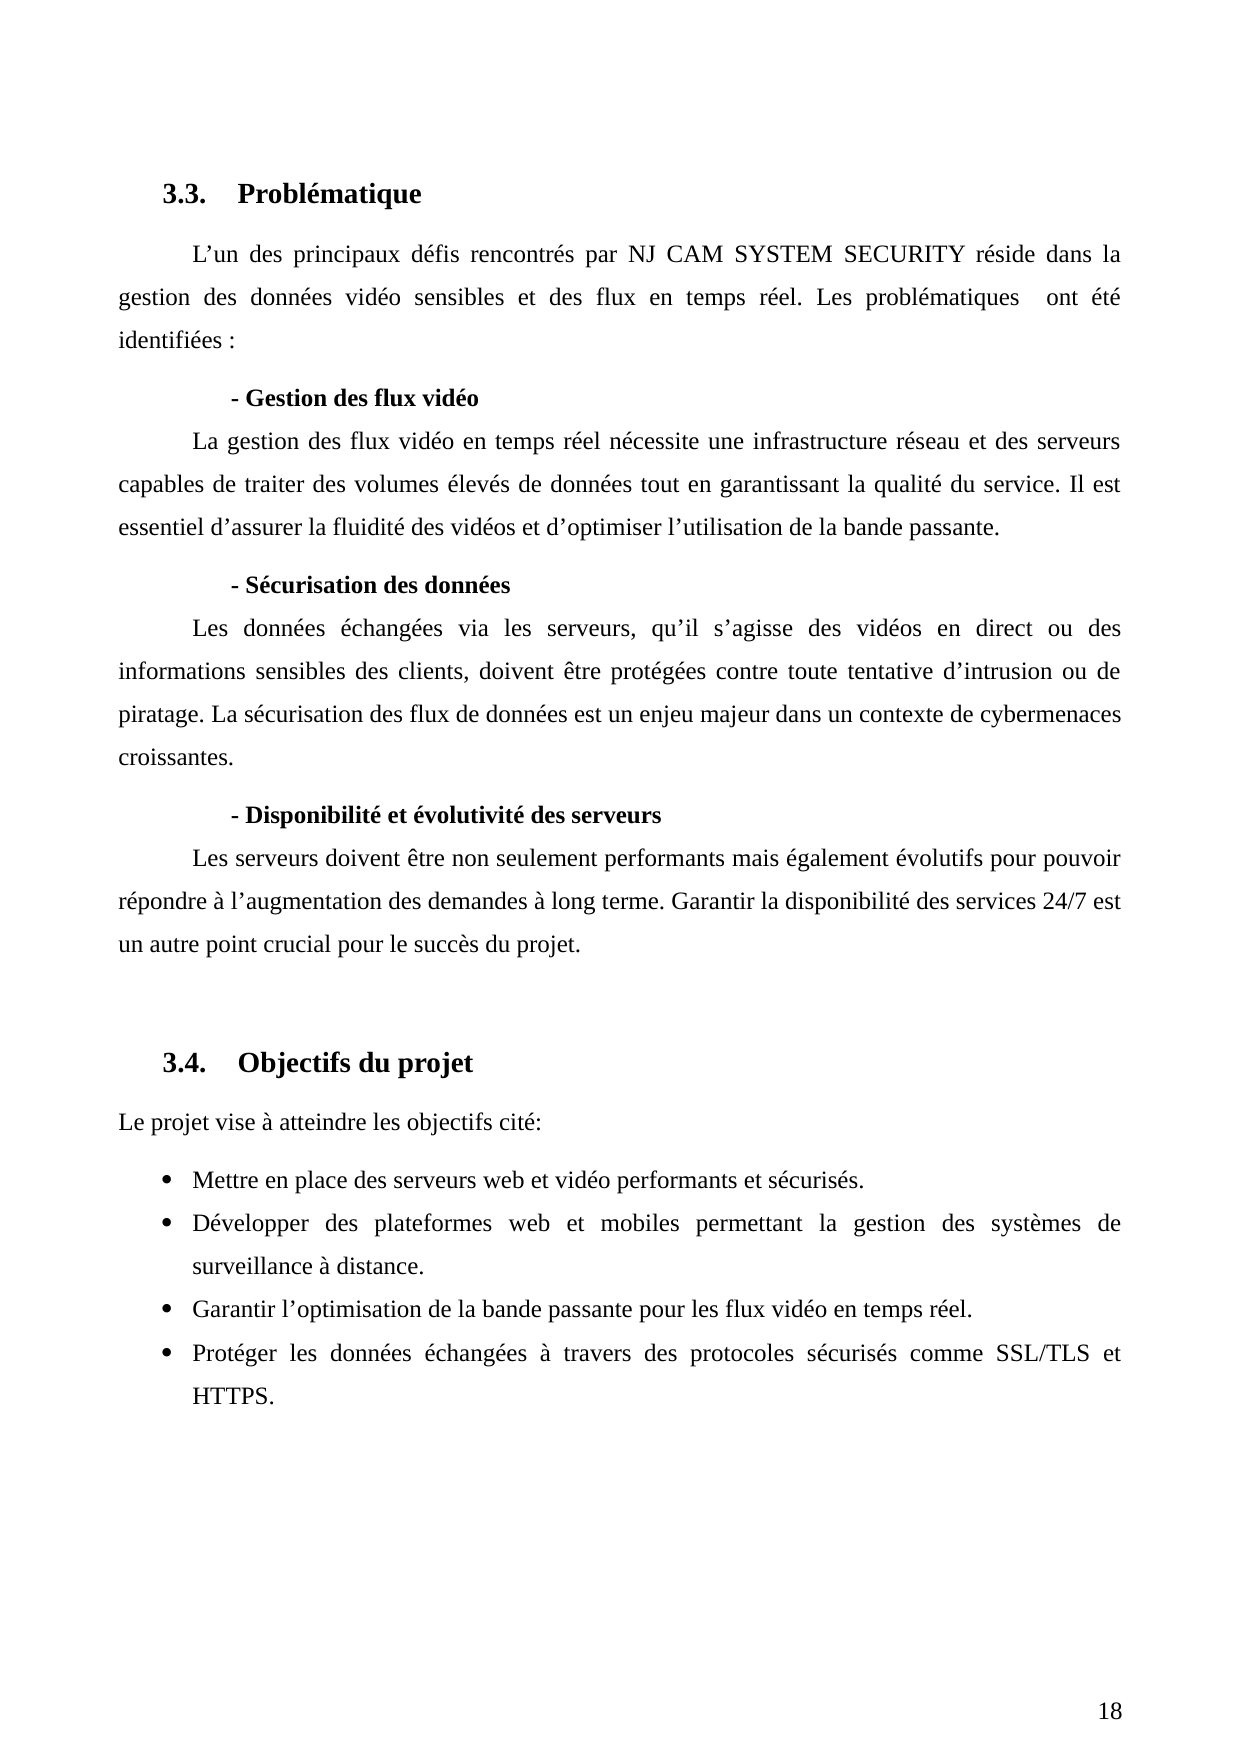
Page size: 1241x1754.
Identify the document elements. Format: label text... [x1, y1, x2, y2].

list Développer des plateformes web et mobiles permettant la gestion des systèmes de surveillance à distance. [162, 1208, 1122, 1280]
text La gestion des flux vidéo en temps réel nécessite une infrastructure réseau et des serveurs capables de traiter des volumes élevés de données tout en garantissant la qualité du service. Il est essentiel d’assurer la fluidité des vidéos et d’optimiser l’utilisation de la bande passante. [118, 426, 1122, 541]
subtitle Objectifs du projet [162, 1045, 1122, 1078]
list Mettre en place des serveurs web et vidéo performants et sécurisés. [162, 1165, 1122, 1194]
text Les données échangées via les serveurs, qu’il s’agisse des vidéos en direct ou des informations sensibles des clients, doivent être protégées contre toute tentative d’intrusion ou de piratage. La sécurisation des flux de données est un enjeu majeur dans un contexte de cybermenaces croissantes. [118, 613, 1122, 771]
text Les serveurs doivent être non seulement performants mais également évolutifs pour pouvoir répondre à l’augmentation des demandes à long terme. Garantir la disponibilité des services 24/7 est un autre point crucial pour le succès du projet. [118, 843, 1122, 958]
list - Gestion des flux vidéo [231, 383, 1122, 411]
text Le projet vise à atteindre les objectifs cité: [118, 1107, 1122, 1136]
list Garantir l’optimisation de la bande passante pour les flux vidéo en temps réel. [162, 1294, 1122, 1323]
text L’un des principaux défis rencontrés par NJ CAM SYSTEM SECURITY réside dans la gestion des données vidéo sensibles et des flux en temps réel. Les problématiques ont été identifiées : [118, 239, 1122, 354]
list Protéger les données échangées à travers des protocoles sécurisés comme SSL/TLS et HTTPS. [162, 1338, 1122, 1409]
list - Disponibilité et évolutivité des serveurs [231, 800, 1122, 829]
subtitle Problématique [162, 176, 1122, 209]
list - Sécurisation des données [231, 570, 1122, 598]
